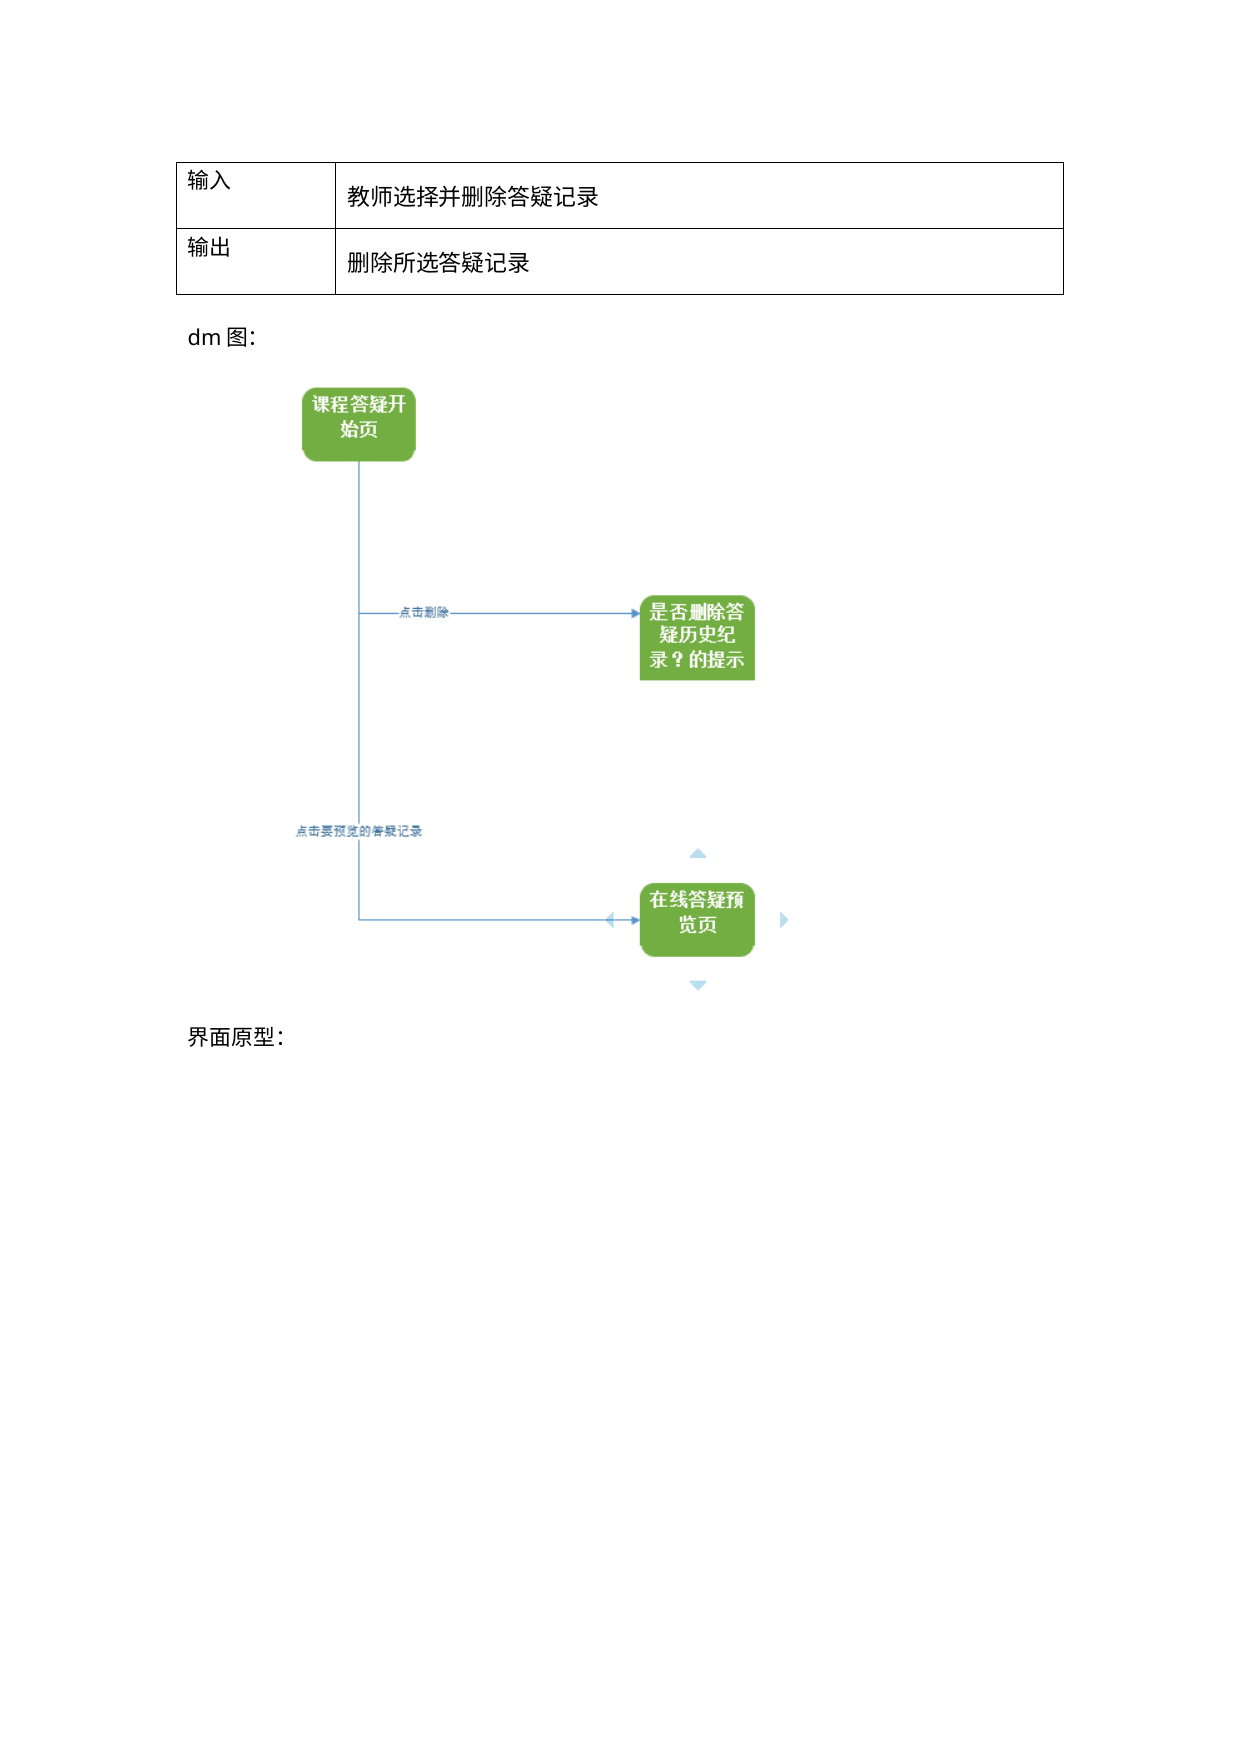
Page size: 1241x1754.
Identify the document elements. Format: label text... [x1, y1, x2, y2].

picture [187, 369, 874, 1012]
table_cell 教师选择并删除答疑记录 [336, 163, 1063, 228]
table_cell 输入 [177, 163, 335, 228]
text 界面原型： [187, 1019, 1053, 1052]
table_cell 输出 [177, 229, 335, 294]
table_cell 删除所选答疑记录 [336, 229, 1063, 294]
subtitle dm图： [187, 320, 1053, 353]
